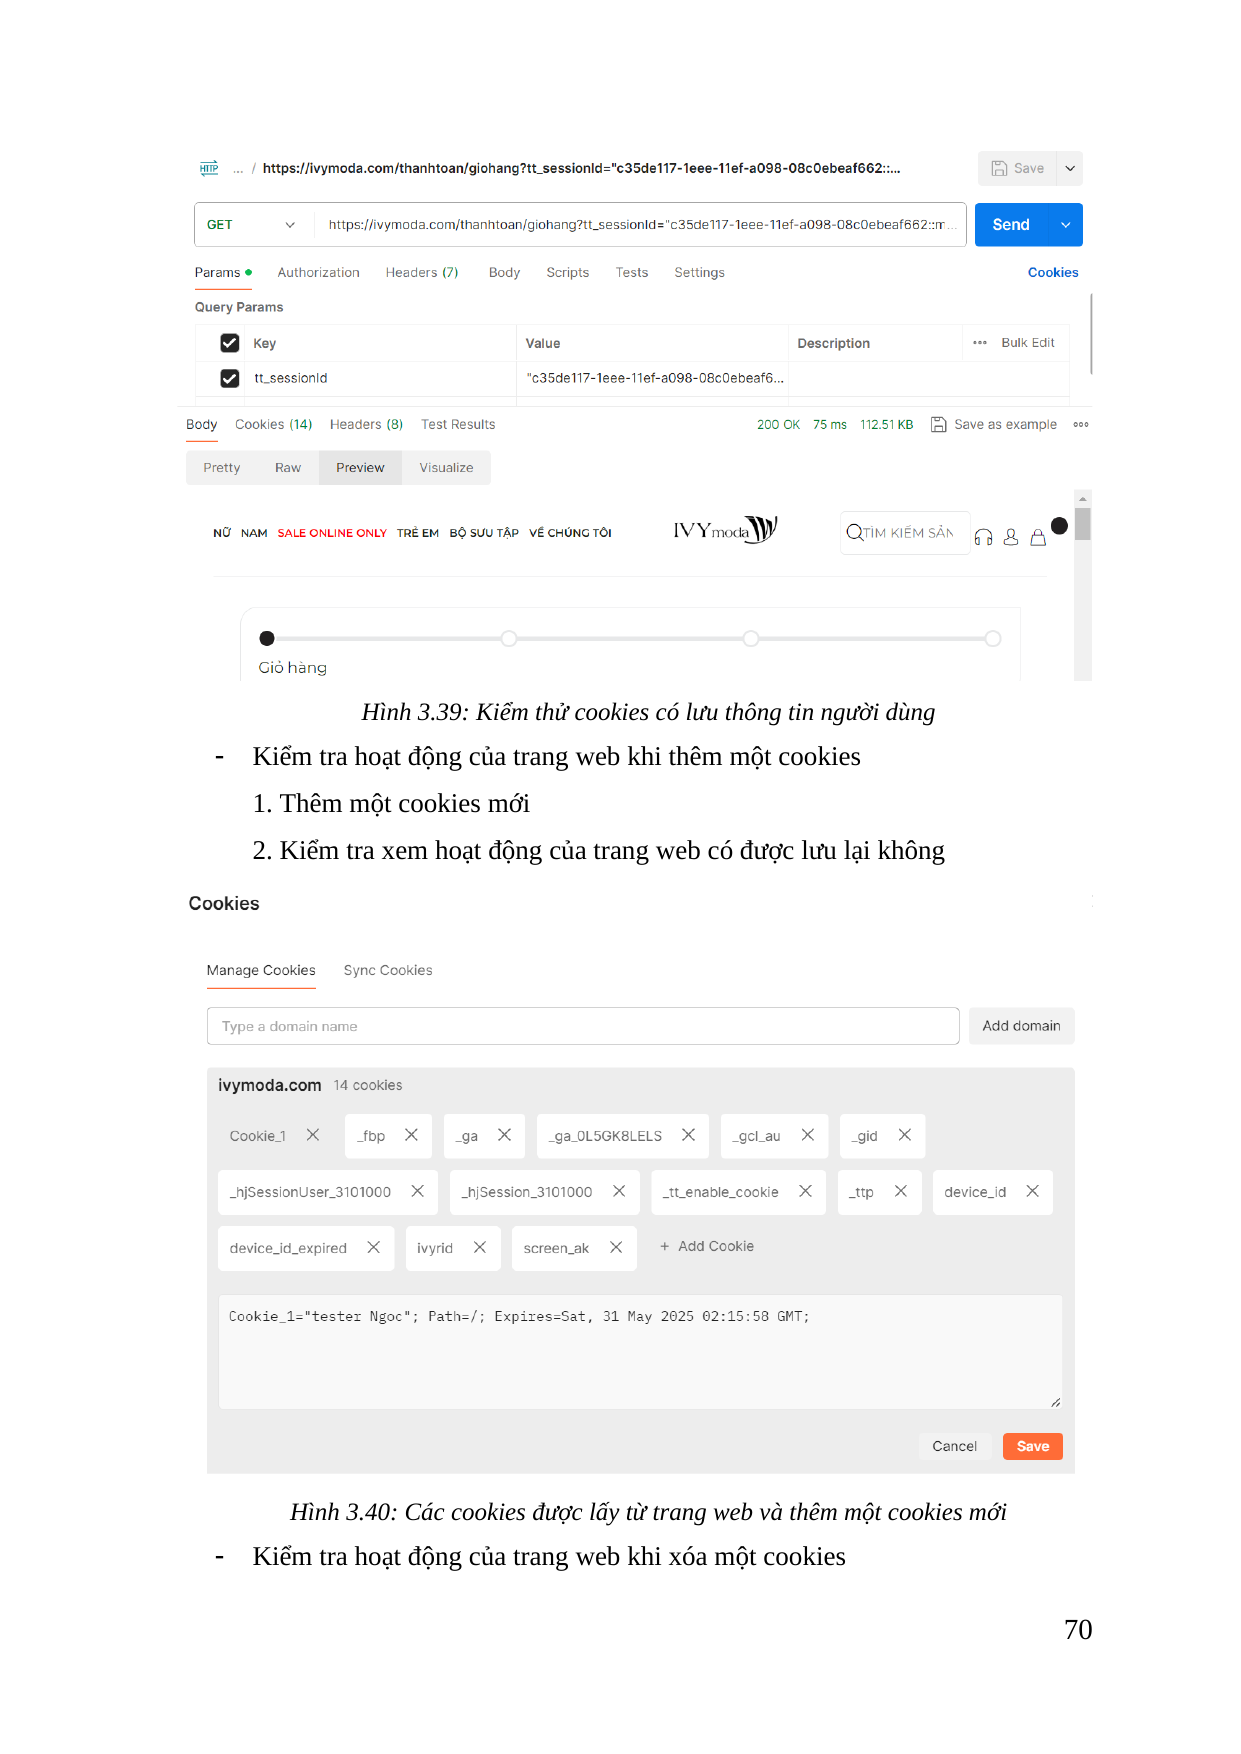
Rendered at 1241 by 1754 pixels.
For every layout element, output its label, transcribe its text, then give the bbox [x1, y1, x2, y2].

picture [177, 880, 1093, 1480]
list Kiểm tra hoạt động của trang web khi xóa một cookies [215, 1540, 1092, 1571]
list Kiểm tra hoạt động của trang web khi thêm một cookies [215, 740, 1092, 772]
list 2. Kiểm tra xem hoạt động của trang web có được lưu lại không [252, 834, 1092, 865]
picture [177, 147, 1093, 681]
list 1. Thêm một cookies mới [252, 787, 1092, 818]
